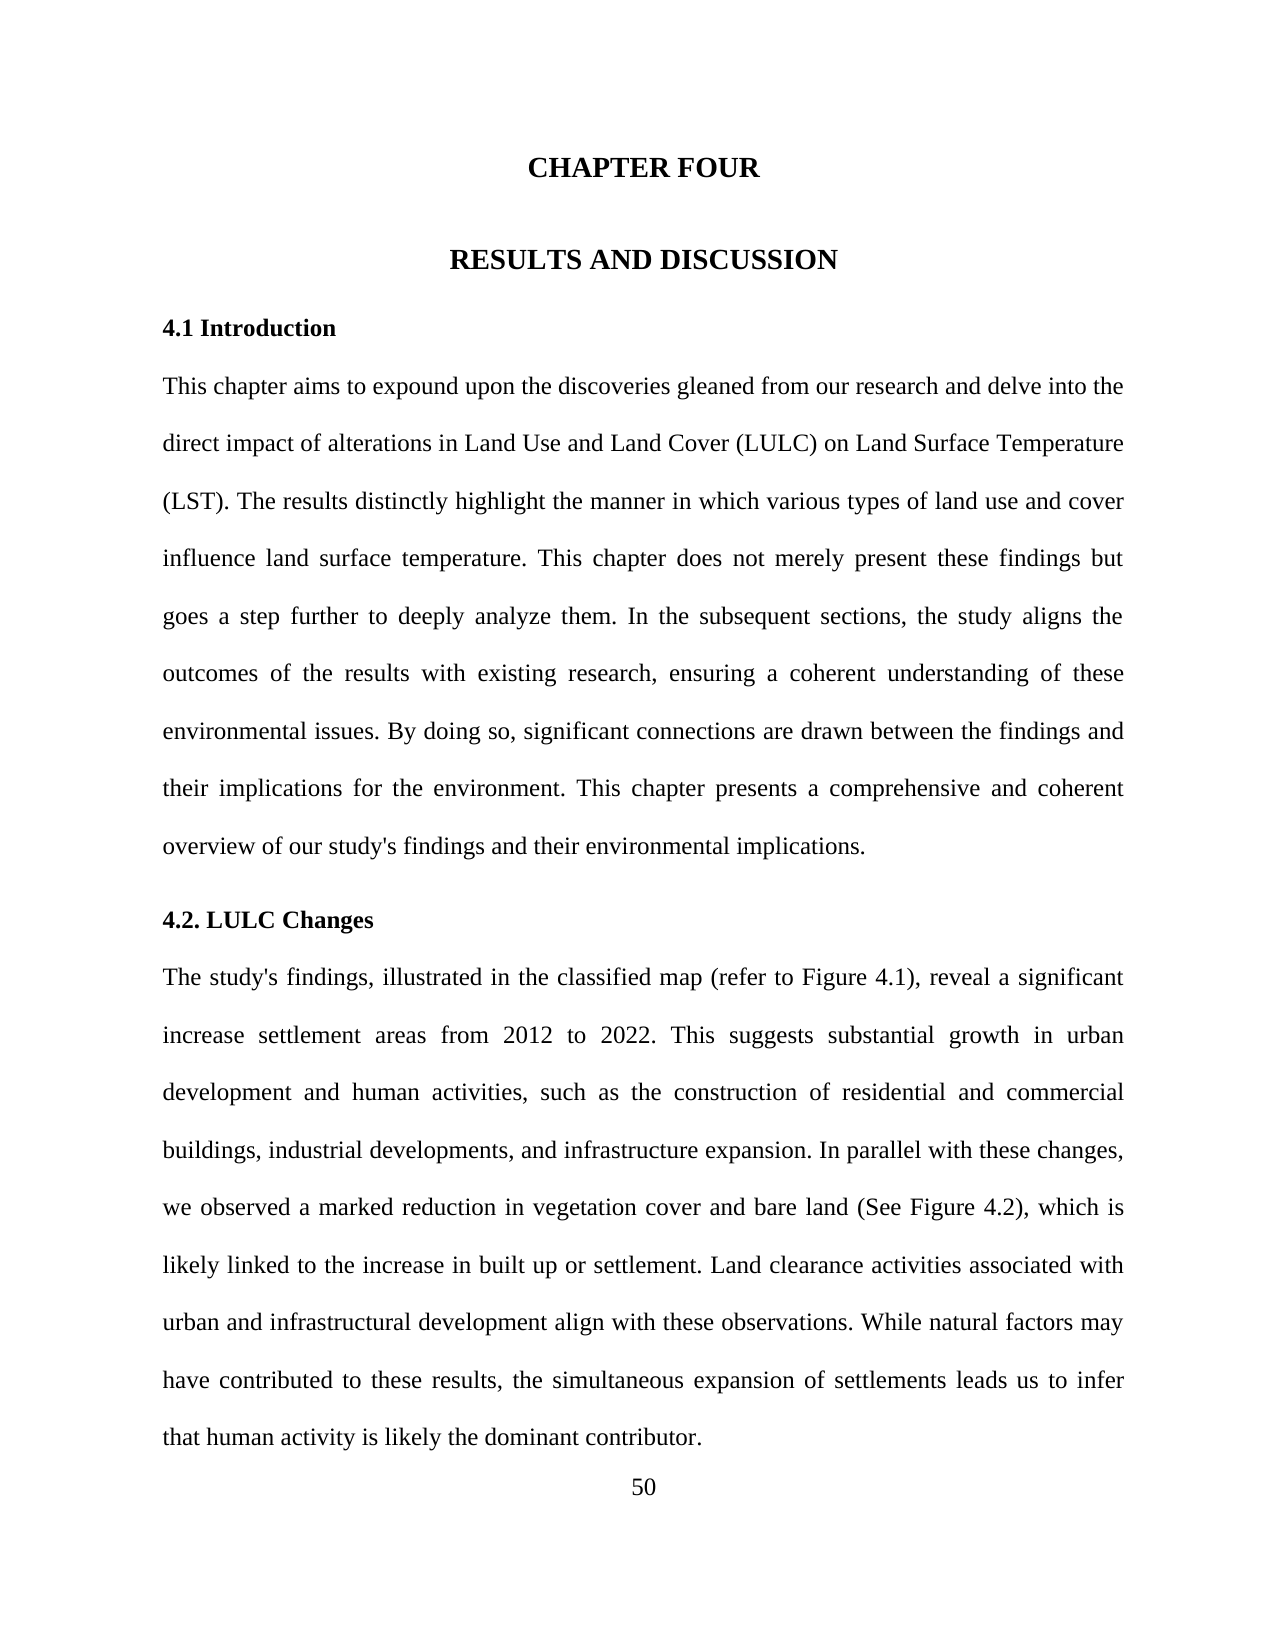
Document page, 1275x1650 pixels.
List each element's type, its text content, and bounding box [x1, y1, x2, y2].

text The study's findings, illustrated in the classified map (refer to Figure 4.1), reveal a significant increase settlement areas from 2012 to 2022. This suggests substantial growth in urban development and human activities, such as the construction of residential and commercial buildings, industrial developments, and infrastructure expansion. In parallel with these changes, we observed a marked reduction in vegetation cover and bare land (See Figure 4.2), which is likely linked to the increase in built up or settlement. Land clearance activities associated with urban and infrastructural development align with these observations. While natural factors may have contributed to these results, the simultaneous expansion of settlements leads us to infer that human activity is likely the dominant contributor. [162, 962, 1125, 1451]
text This chapter aims to expound upon the discoveries gleaned from our research and delve into the direct impact of alterations in Land Use and Land Cover (LULC) on Land Surface Temperature (LST). The results distinctly highlight the manner in which various types of land use and cover influence land surface temperature. This chapter does not merely present these findings but goes a step further to deeply analyze them. In the subsequent sections, the study aligns the outcomes of the results with existing research, ensuring a coherent understanding of these environmental issues. By doing so, significant connections are drawn between the findings and their implications for the environment. This chapter presents a comprehensive and coherent overview of our study's findings and their environmental implications. [162, 371, 1125, 859]
subtitle CHAPTER FOUR [162, 150, 1125, 183]
subtitle RESULTS AND DISCUSSION [162, 242, 1125, 276]
subtitle 4.1 Introduction [162, 313, 1125, 342]
subtitle 4.2. LULC Changes [162, 905, 1125, 934]
